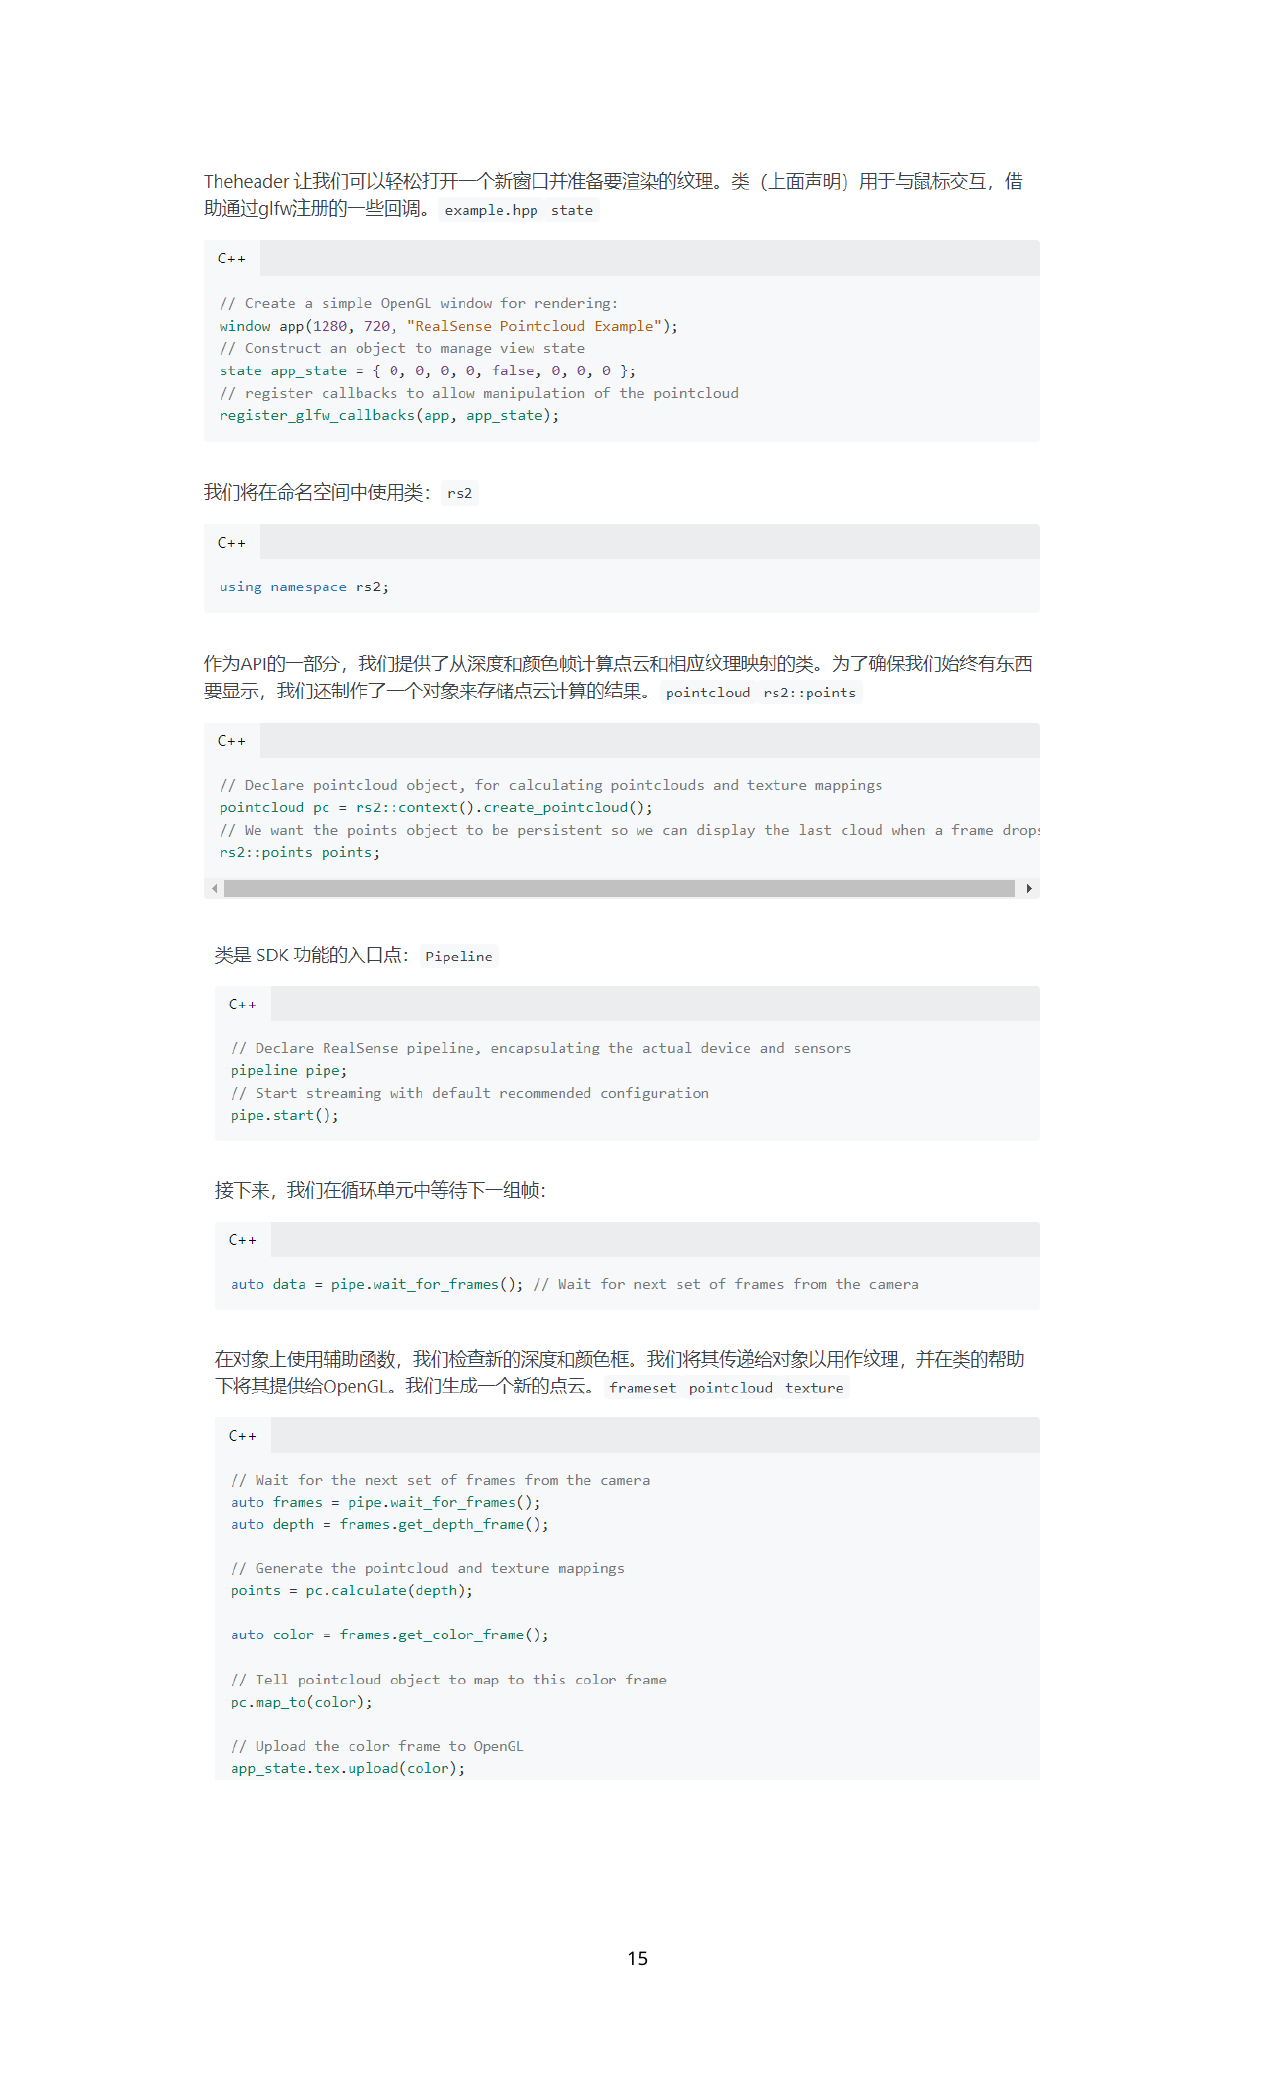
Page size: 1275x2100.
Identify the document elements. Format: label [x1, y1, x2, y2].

picture [187, 934, 1053, 1780]
picture [187, 154, 1053, 912]
